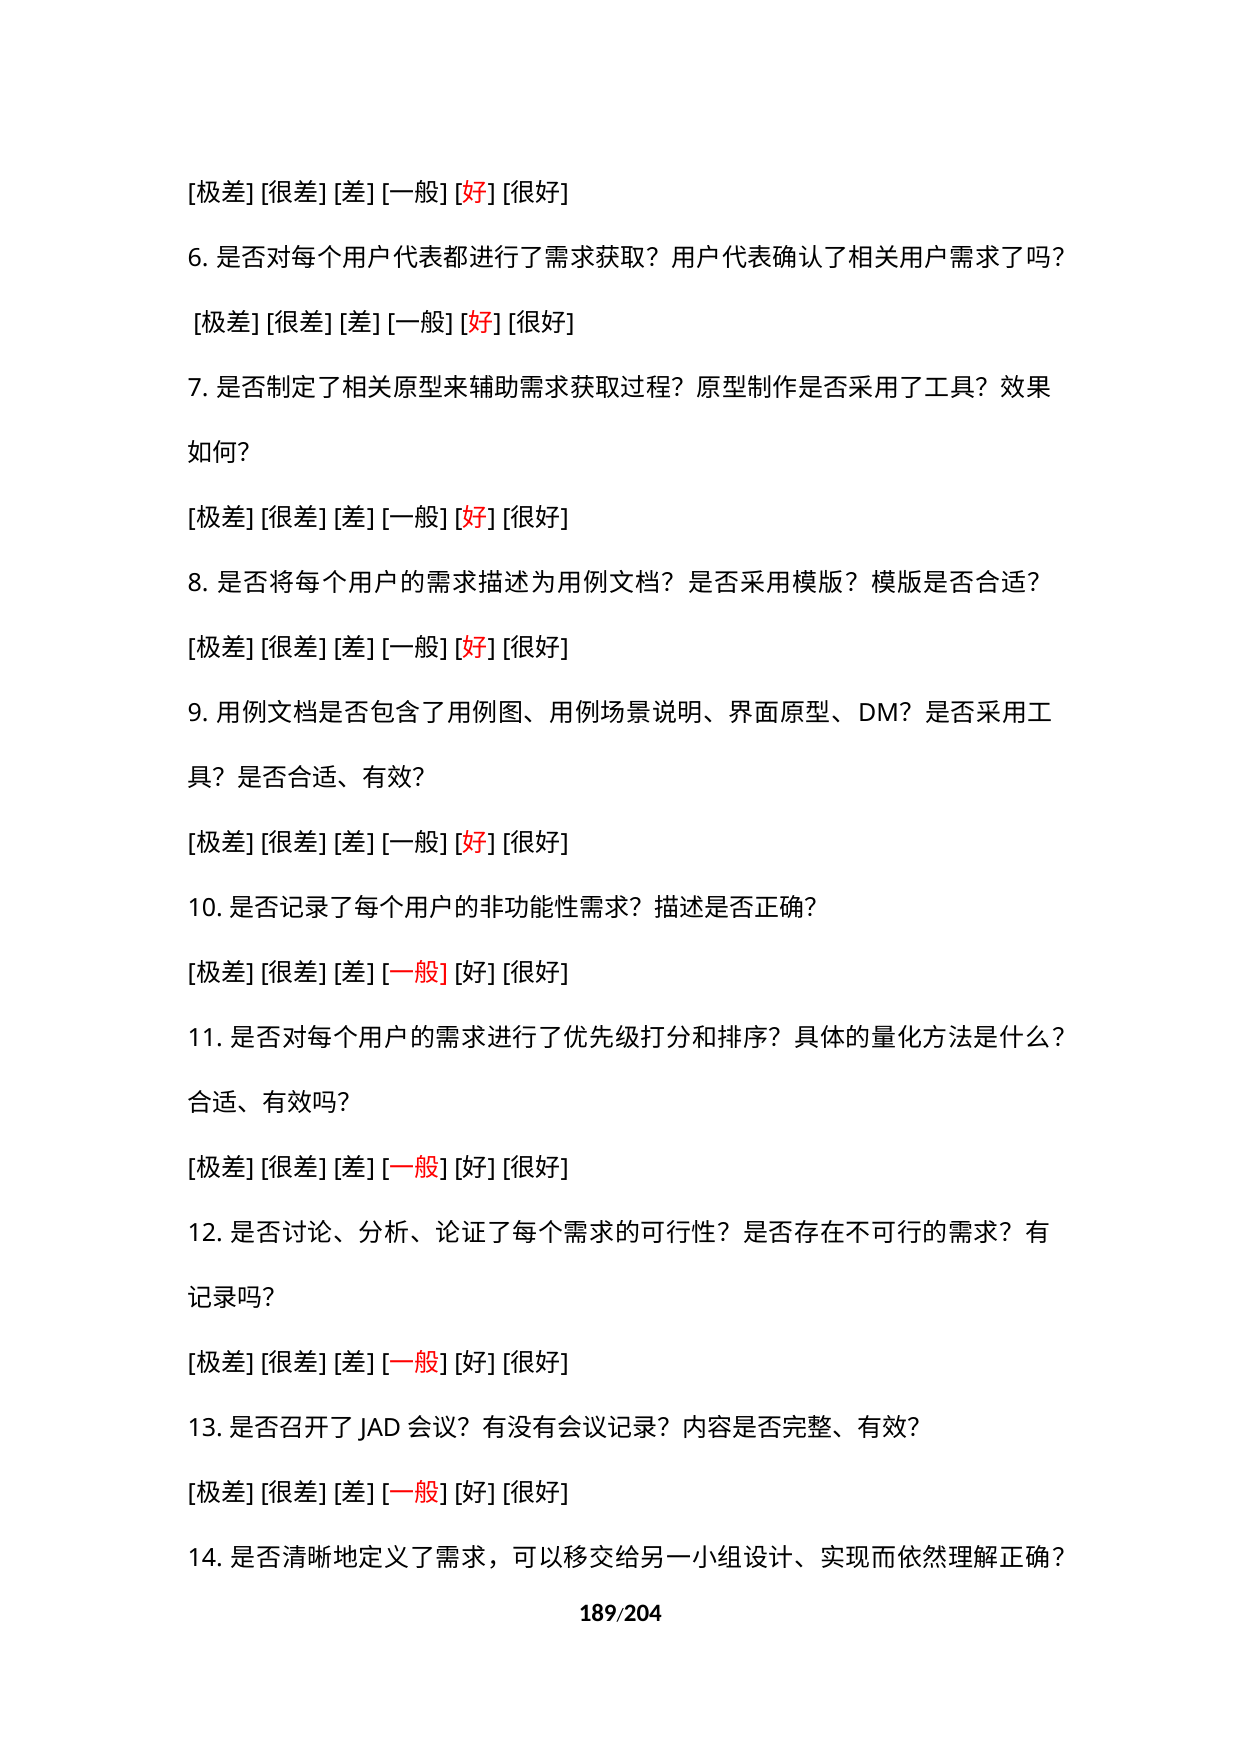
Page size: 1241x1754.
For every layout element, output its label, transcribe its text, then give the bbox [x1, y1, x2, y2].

text [极差] [很差] [差] [一般] [好] [很好] [187, 1328, 1053, 1393]
text 13. 是否召开了 JAD 会议？有没有会议记录？内容是否完整、有效？ [187, 1393, 1053, 1458]
text [极差] [很差] [差] [一般] [好] [很好] [187, 938, 1053, 1003]
text [极差] [很差] [差] [一般] [好] [很好] [187, 158, 1053, 223]
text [187, 1523, 1053, 1588]
text 7. 是否制定了相关原型来辅助需求获取过程？原型制作是否采用了工具？效果如何？ [187, 353, 1053, 483]
text 10. 是否记录了每个用户的非功能性需求？描述是否正确？ [187, 873, 1053, 938]
text [极差] [很差] [差] [一般] [好] [很好] [187, 483, 1053, 548]
text 6. 是否对每个用户代表都进行了需求获取？用户代表确认了相关用户需求了吗？ [极差] [很差] [差] [一般] [好] [很好] [187, 223, 1053, 353]
text [极差] [很差] [差] [一般] [好] [很好] [187, 808, 1053, 873]
text 9. 用例文档是否包含了用例图、用例场景说明、界面原型、DM？是否采用工具？是否合适、有效？ [187, 678, 1053, 808]
text [极差] [很差] [差] [一般] [好] [很好] [187, 1133, 1053, 1198]
text 11. 是否对每个用户的需求进行了优先级打分和排序？具体的量化方法是什么？合适、有效吗？ [187, 1003, 1053, 1133]
text [极差] [很差] [差] [一般] [好] [很好] [187, 1458, 1053, 1523]
text 8. 是否将每个用户的需求描述为用例文档？是否采用模版？模版是否合适？ [极差] [很差] [差] [一般] [好] [很好] [187, 548, 1053, 678]
text 12. 是否讨论、分析、论证了每个需求的可行性？是否存在不可行的需求？有记录吗？ [187, 1198, 1053, 1328]
